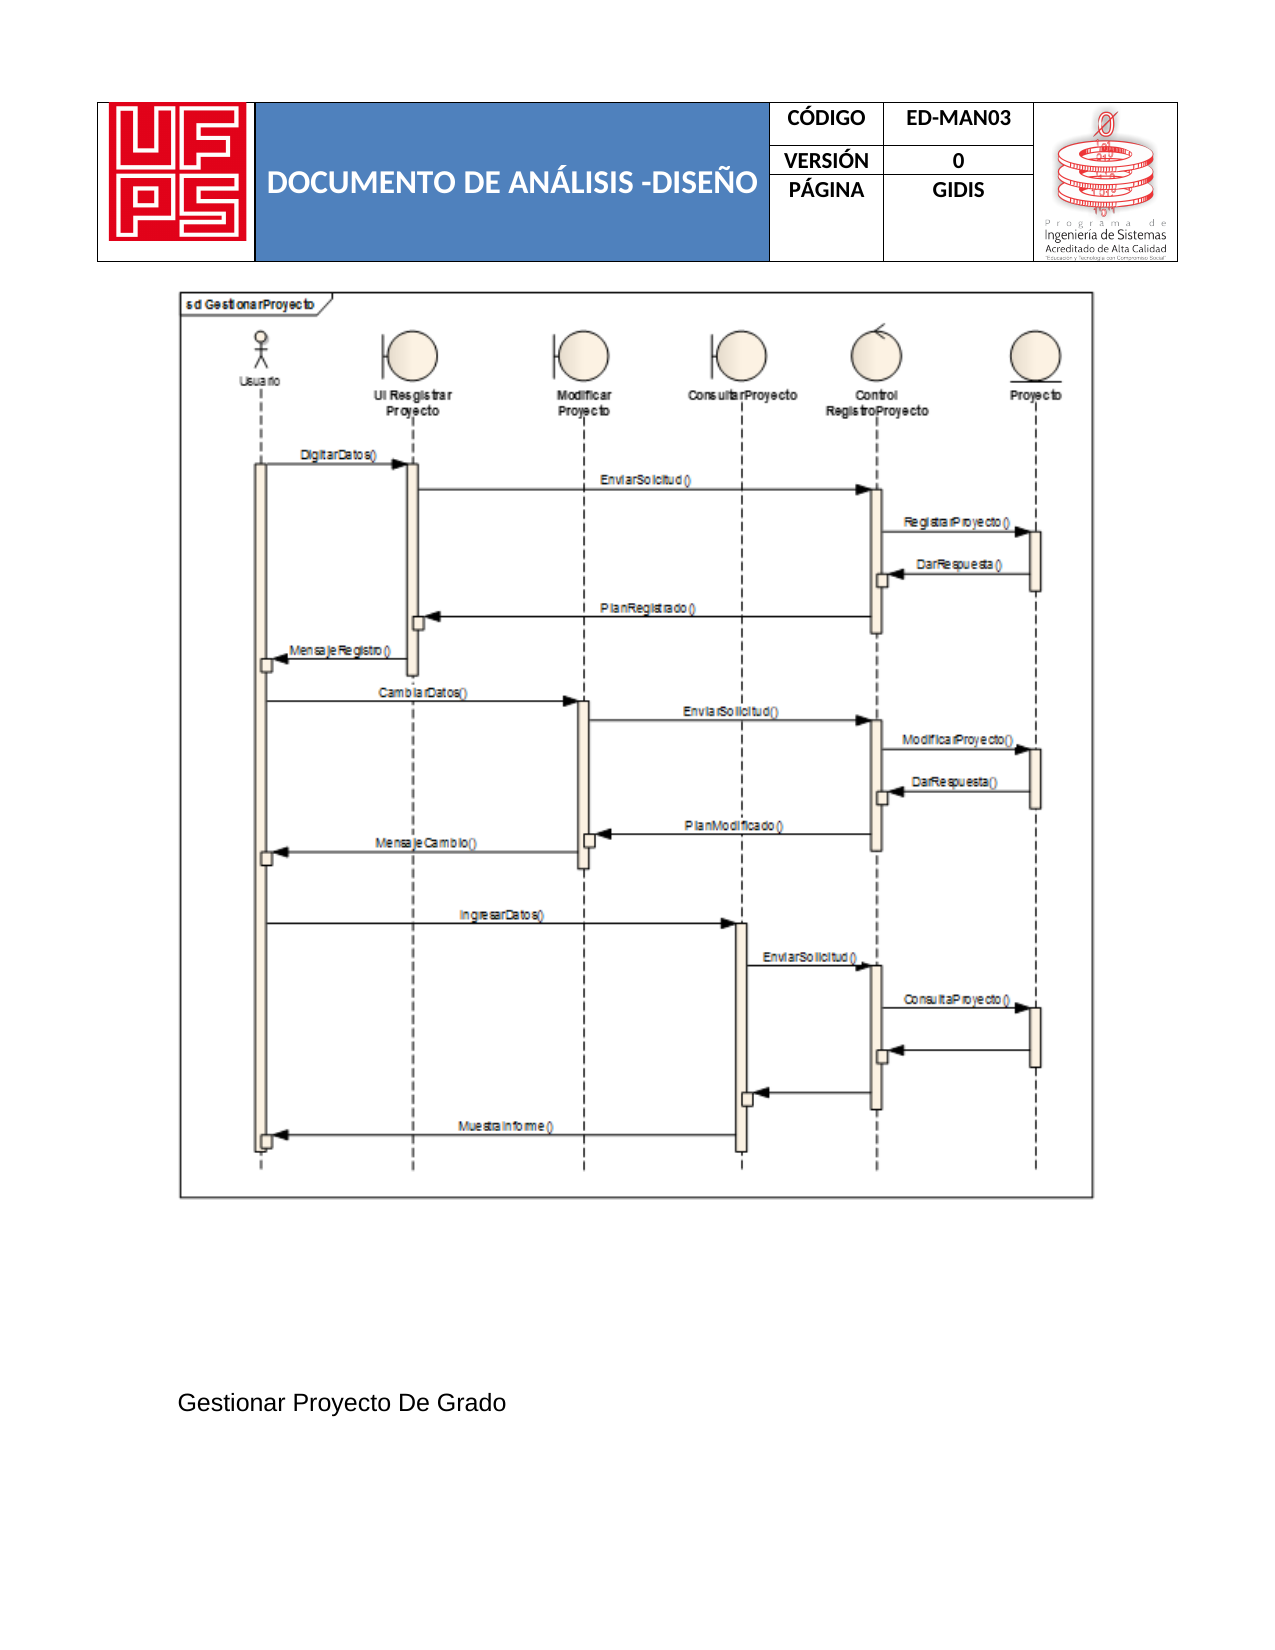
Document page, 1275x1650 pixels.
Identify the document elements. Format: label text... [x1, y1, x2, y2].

text Gestionar Proyecto De Grado [177, 1388, 1098, 1417]
picture [177, 289, 1098, 1203]
picture [1045, 102, 1166, 261]
picture [108, 102, 247, 241]
